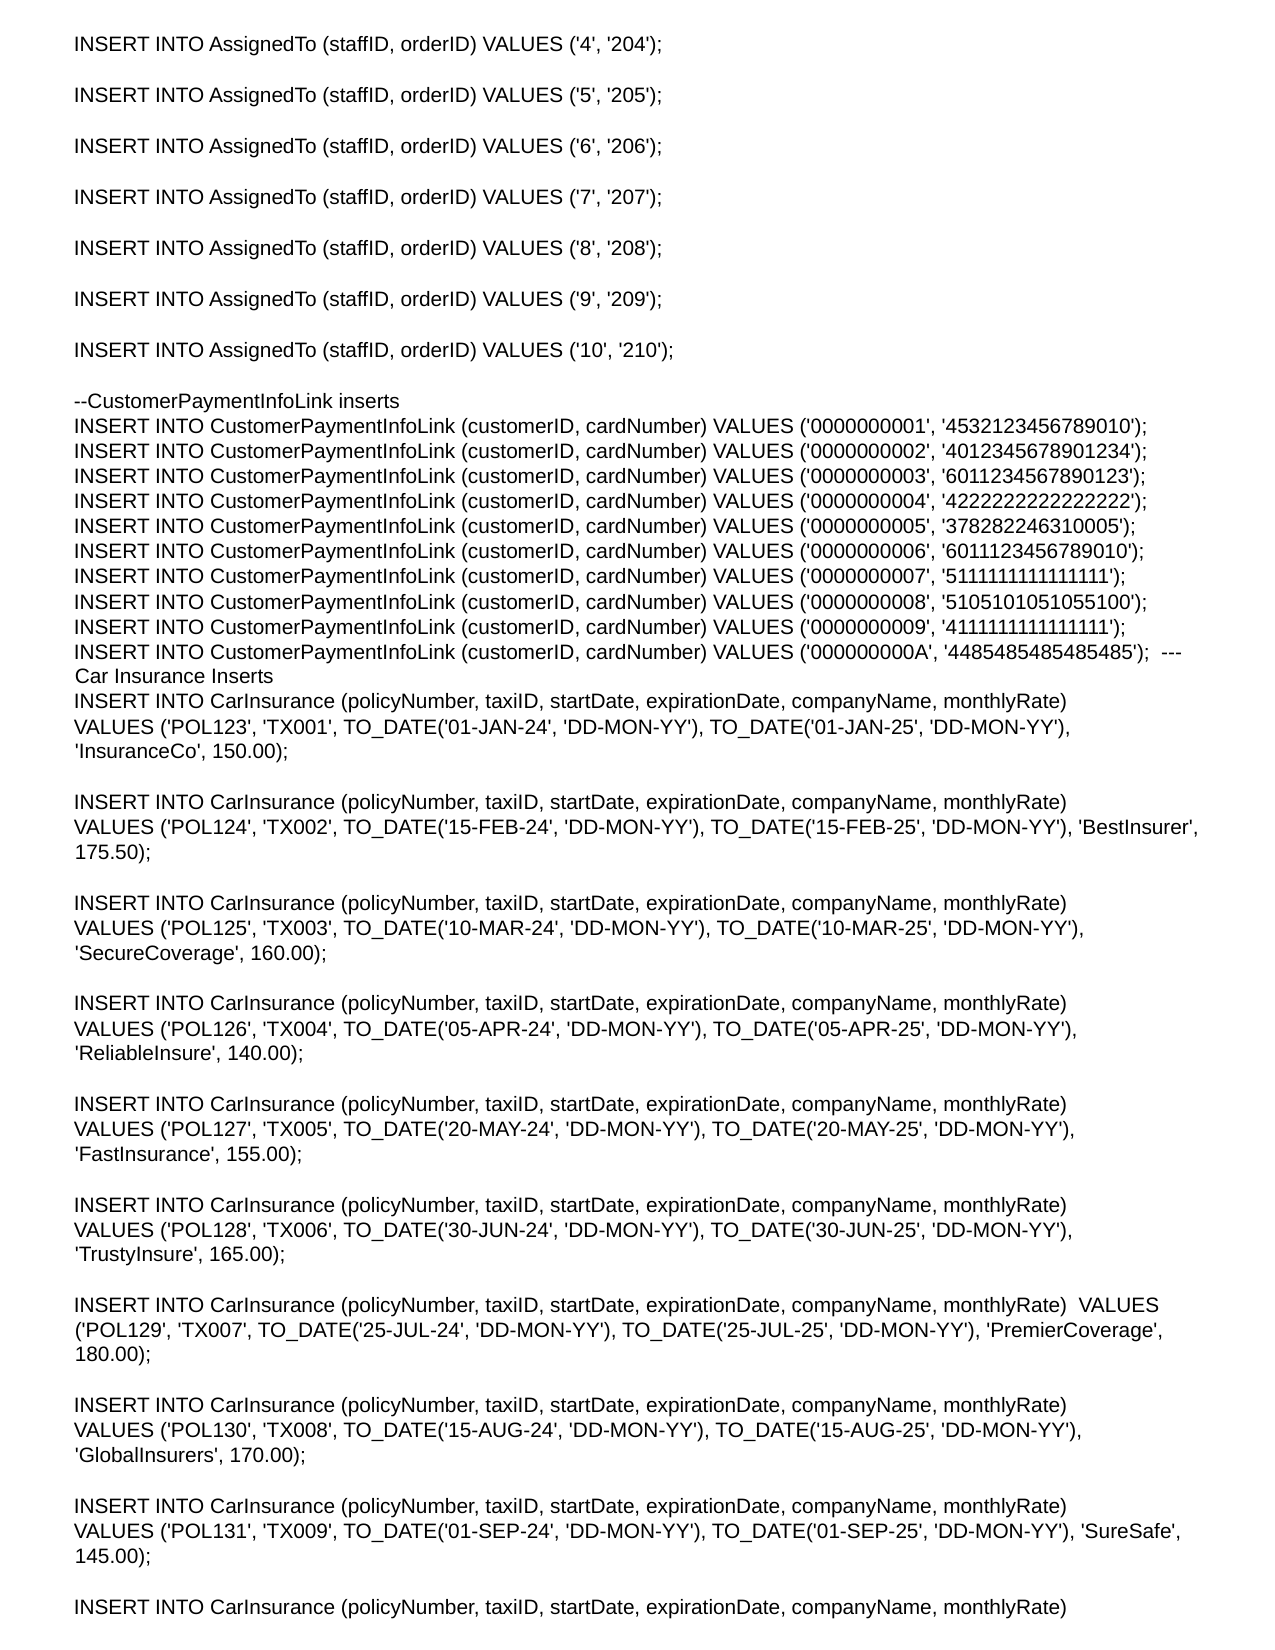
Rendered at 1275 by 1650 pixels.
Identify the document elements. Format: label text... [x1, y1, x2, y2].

text VALUES ('POL123', 'TX001', TO_DATE('01-JAN-24', 'DD-MON-YY'), TO_DATE('01-JAN-25', 'DD-MON-YY'), 'InsuranceCo', 150.00); [73, 714, 1200, 763]
text INSERT INTO CarInsurance (policyNumber, taxiID, startDate, expirationDate, companyName, monthlyRate) [73, 1092, 1200, 1116]
text INSERT INTO CustomerPaymentInfoLink (customerID, cardNumber) VALUES ('0000000008', '5105101051055100'); [73, 589, 1200, 613]
text INSERT INTO AssignedTo (staffID, orderID) VALUES ('7', '207'); [73, 185, 1200, 209]
text VALUES ('POL126', 'TX004', TO_DATE('05-APR-24', 'DD-MON-YY'), TO_DATE('05-APR-25', 'DD-MON-YY'), 'ReliableInsure', 140.00); [73, 1016, 1200, 1065]
text INSERT INTO CarInsurance (policyNumber, taxiID, startDate, expirationDate, companyName, monthlyRate) [73, 991, 1200, 1015]
text INSERT INTO CarInsurance (policyNumber, taxiID, startDate, expirationDate, companyName, monthlyRate) [73, 1594, 1200, 1618]
text --CustomerPaymentInfoLink inserts [73, 389, 1200, 413]
text INSERT INTO CustomerPaymentInfoLink (customerID, cardNumber) VALUES ('0000000001', '4532123456789010'); [73, 414, 1200, 438]
text INSERT INTO CarInsurance (policyNumber, taxiID, startDate, expirationDate, companyName, monthlyRate) [73, 689, 1200, 713]
text INSERT INTO CustomerPaymentInfoLink (customerID, cardNumber) VALUES ('0000000003', '6011234567890123'); [73, 464, 1200, 488]
text VALUES ('POL124', 'TX002', TO_DATE('15-FEB-24', 'DD-MON-YY'), TO_DATE('15-FEB-25', 'DD-MON-YY'), 'BestInsurer', 175.50); [73, 815, 1200, 864]
text INSERT INTO CustomerPaymentInfoLink (customerID, cardNumber) VALUES ('0000000002', '4012345678901234'); [73, 439, 1200, 463]
text INSERT INTO CustomerPaymentInfoLink (customerID, cardNumber) VALUES ('0000000005', '378282246310005'); [73, 514, 1200, 538]
text INSERT INTO AssignedTo (staffID, orderID) VALUES ('8', '208'); [73, 236, 1200, 260]
text INSERT INTO CustomerPaymentInfoLink (customerID, cardNumber) VALUES ('0000000007', '5111111111111111'); [73, 564, 1200, 588]
text VALUES ('POL128', 'TX006', TO_DATE('30-JUN-24', 'DD-MON-YY'), TO_DATE('30-JUN-25', 'DD-MON-YY'), 'TrustyInsure', 165.00); [73, 1218, 1200, 1266]
text INSERT INTO CustomerPaymentInfoLink (customerID, cardNumber) VALUES ('0000000004', '4222222222222222'); [73, 489, 1200, 513]
text VALUES ('POL125', 'TX003', TO_DATE('10-MAR-24', 'DD-MON-YY'), TO_DATE('10-MAR-25', 'DD-MON-YY'), 'SecureCoverage', 160.00); [73, 916, 1200, 964]
text INSERT INTO CustomerPaymentInfoLink (customerID, cardNumber) VALUES ('0000000006', '6011123456789010'); [73, 539, 1200, 563]
text INSERT INTO AssignedTo (staffID, orderID) VALUES ('4', '204'); [73, 32, 1200, 56]
text INSERT INTO AssignedTo (staffID, orderID) VALUES ('5', '205'); [73, 83, 1200, 107]
text INSERT INTO CarInsurance (policyNumber, taxiID, startDate, expirationDate, companyName, monthlyRate) VALUES ('POL129', 'TX007', TO_DATE('25-JUL-24', 'DD-MON-YY'), TO_DATE('25-JUL-25', 'DD-MON-YY'), 'PremierCoverage', 180.00); [73, 1293, 1166, 1366]
text INSERT INTO CustomerPaymentInfoLink (customerID, cardNumber) VALUES ('000000000A', '4485485485485485'); ---Car Insurance Inserts [73, 640, 1200, 688]
text INSERT INTO CarInsurance (policyNumber, taxiID, startDate, expirationDate, companyName, monthlyRate) [73, 790, 1200, 814]
text INSERT INTO CustomerPaymentInfoLink (customerID, cardNumber) VALUES ('0000000009', '4111111111111111'); [73, 614, 1200, 638]
text INSERT INTO CarInsurance (policyNumber, taxiID, startDate, expirationDate, companyName, monthlyRate) [73, 1393, 1200, 1417]
text INSERT INTO AssignedTo (staffID, orderID) VALUES ('10', '210'); [73, 338, 1200, 362]
text VALUES ('POL131', 'TX009', TO_DATE('01-SEP-24', 'DD-MON-YY'), TO_DATE('01-SEP-25', 'DD-MON-YY'), 'SureSafe', 145.00); [73, 1519, 1200, 1567]
text VALUES ('POL130', 'TX008', TO_DATE('15-AUG-24', 'DD-MON-YY'), TO_DATE('15-AUG-25', 'DD-MON-YY'), 'GlobalInsurers', 170.00); [73, 1418, 1200, 1467]
text VALUES ('POL127', 'TX005', TO_DATE('20-MAY-24', 'DD-MON-YY'), TO_DATE('20-MAY-25', 'DD-MON-YY'), 'FastInsurance', 155.00); [73, 1117, 1200, 1166]
text INSERT INTO AssignedTo (staffID, orderID) VALUES ('9', '209'); [73, 287, 1200, 311]
text INSERT INTO CarInsurance (policyNumber, taxiID, startDate, expirationDate, companyName, monthlyRate) [73, 1494, 1200, 1518]
text INSERT INTO CarInsurance (policyNumber, taxiID, startDate, expirationDate, companyName, monthlyRate) [73, 891, 1200, 914]
text INSERT INTO AssignedTo (staffID, orderID) VALUES ('6', '206'); [73, 134, 1200, 158]
text INSERT INTO CarInsurance (policyNumber, taxiID, startDate, expirationDate, companyName, monthlyRate) [73, 1192, 1200, 1216]
